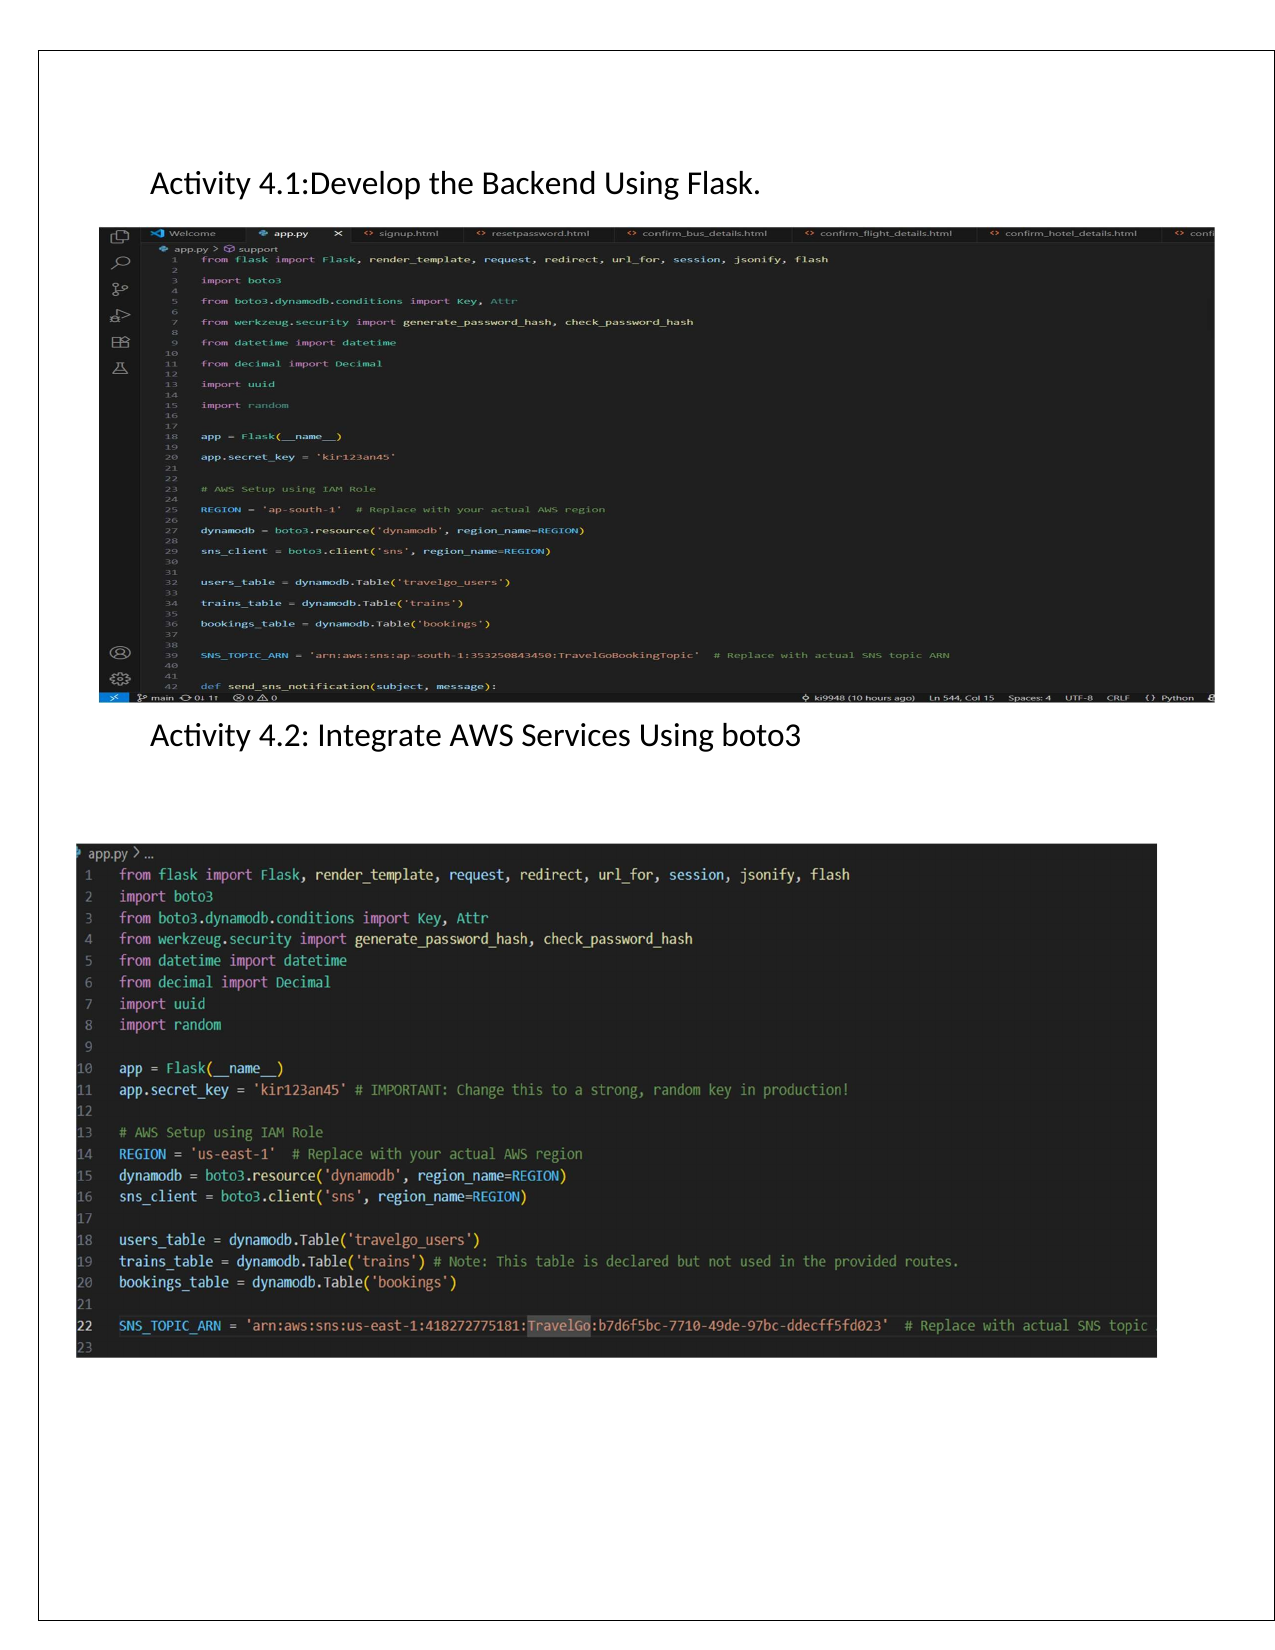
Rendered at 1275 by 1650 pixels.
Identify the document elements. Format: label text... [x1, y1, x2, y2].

text Activity 4.1:Develop the Backend Using Flask. [150, 162, 1274, 203]
picture [76, 843, 1158, 1358]
picture [98, 226, 1215, 703]
